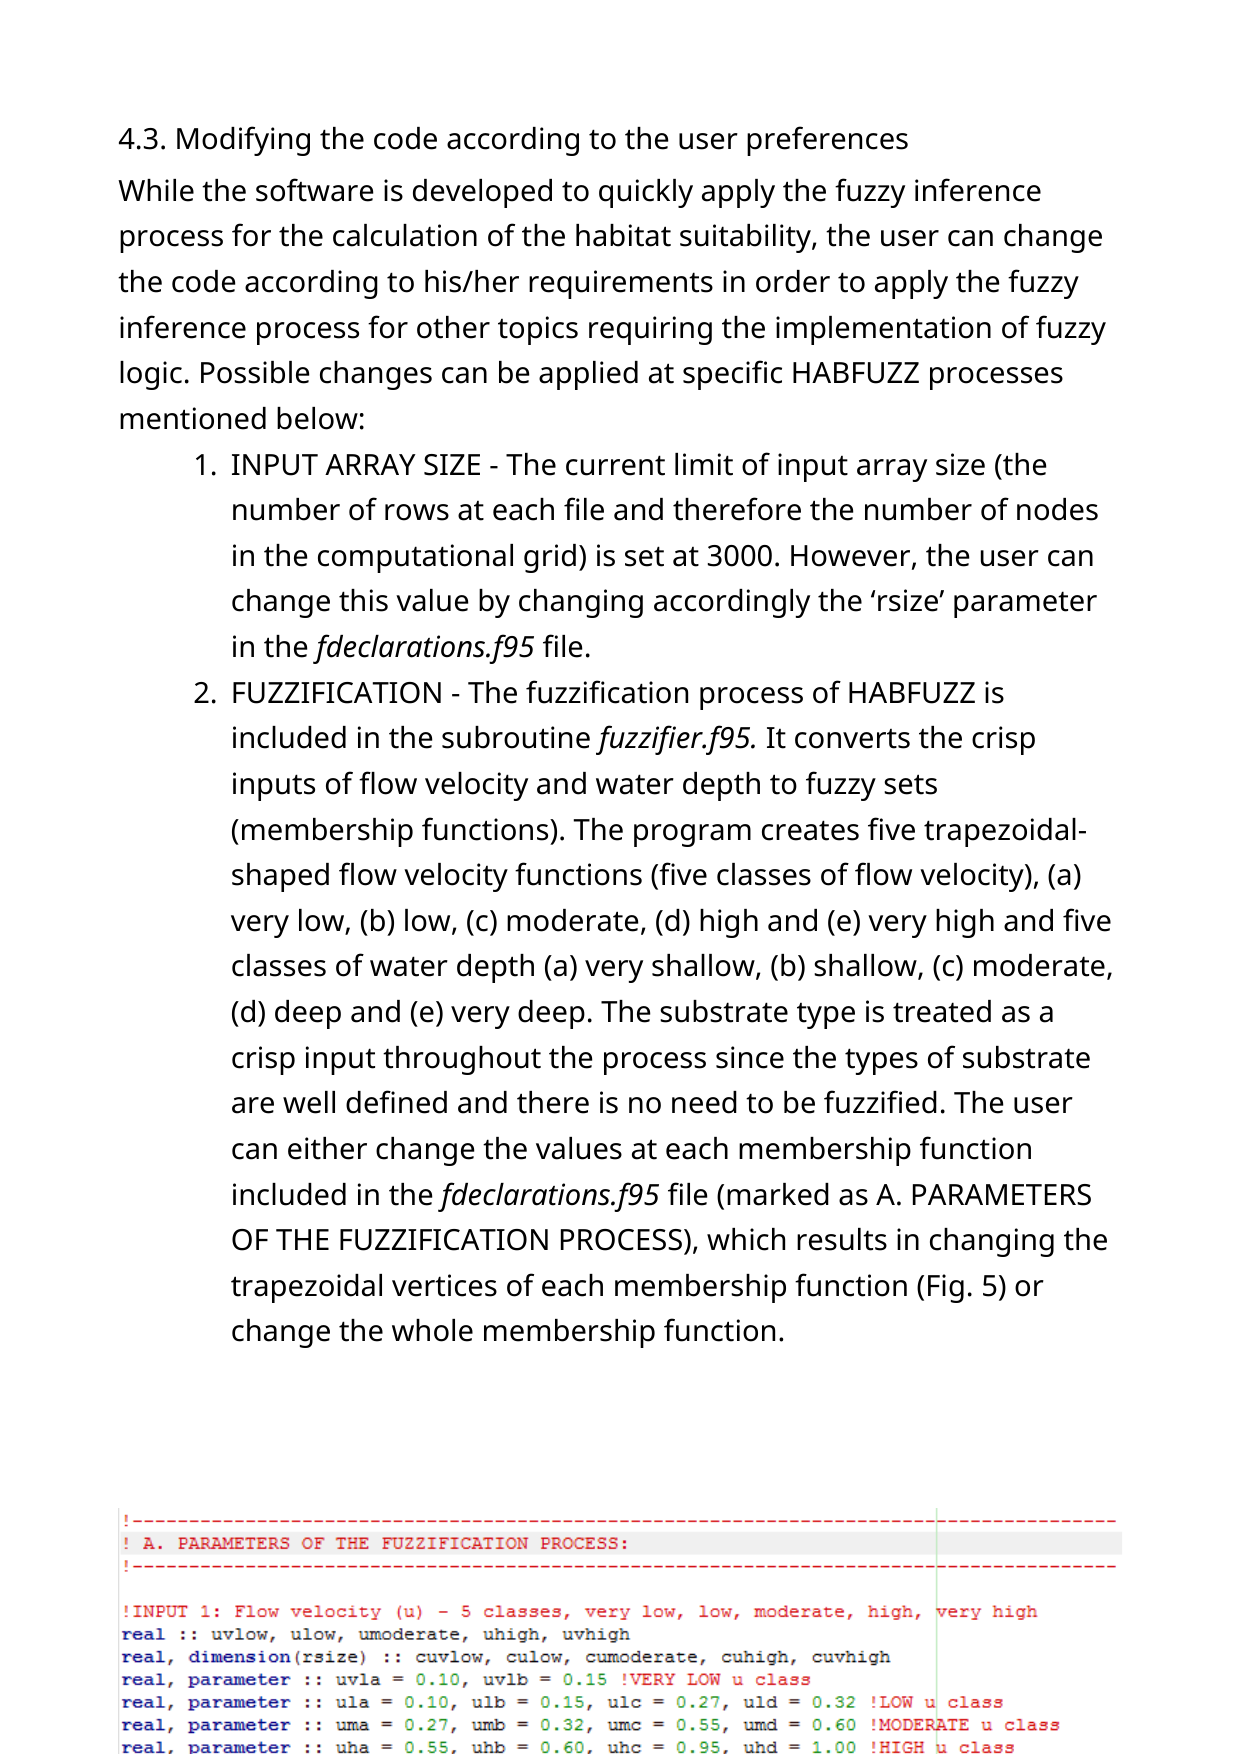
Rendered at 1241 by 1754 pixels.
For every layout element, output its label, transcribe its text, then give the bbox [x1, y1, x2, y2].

text While the software is developed to quickly apply the fuzzy inference process for the calculation of the habitat suitability, the user can change the code according to his/her requirements in order to apply the fuzzy inference process for other topics requiring the implementation of fuzzy logic. Possible changes can be applied at specific HABFUZZ processes mentioned below: [118, 170, 1122, 438]
list FUZZIFICATION - The fuzzification process of HABFUZZ is included in the subroutine fuzzifier.f95. It converts the crisp inputs of flow velocity and water depth to fuzzy sets (membership functions). The program creates five trapezoidal-shaped flow velocity functions (five classes of flow velocity), (a) very low, (b) low, (c) moderate, (d) high and (e) very high and five classes of water depth (a) very shallow, (b) shallow, (c) moderate, (d) deep and (e) very deep. The substrate type is treated as a crisp input throughout the process since the types of substrate are well defined and there is no need to be fuzzified. The user can either change the values at each membership function included in the fdeclarations.f95 file (marked as A. PARAMETERS OF THE FUZZIFICATION PROCESS), which results in changing the trapezoidal vertices of each membership function (Fig. 5) or change the whole membership function. [193, 672, 1122, 1350]
list INPUT ARRAY SIZE - The current limit of input array size (the number of rows at each file and therefore the number of nodes in the computational grid) is set at 3000. However, the user can change this value by changing accordingly the ‘rsize’ parameter in the fdeclarations.f95 file. [193, 444, 1122, 666]
text 4.3. Modifying the code according to the user preferences [118, 118, 1122, 158]
picture [118, 1508, 1123, 1754]
